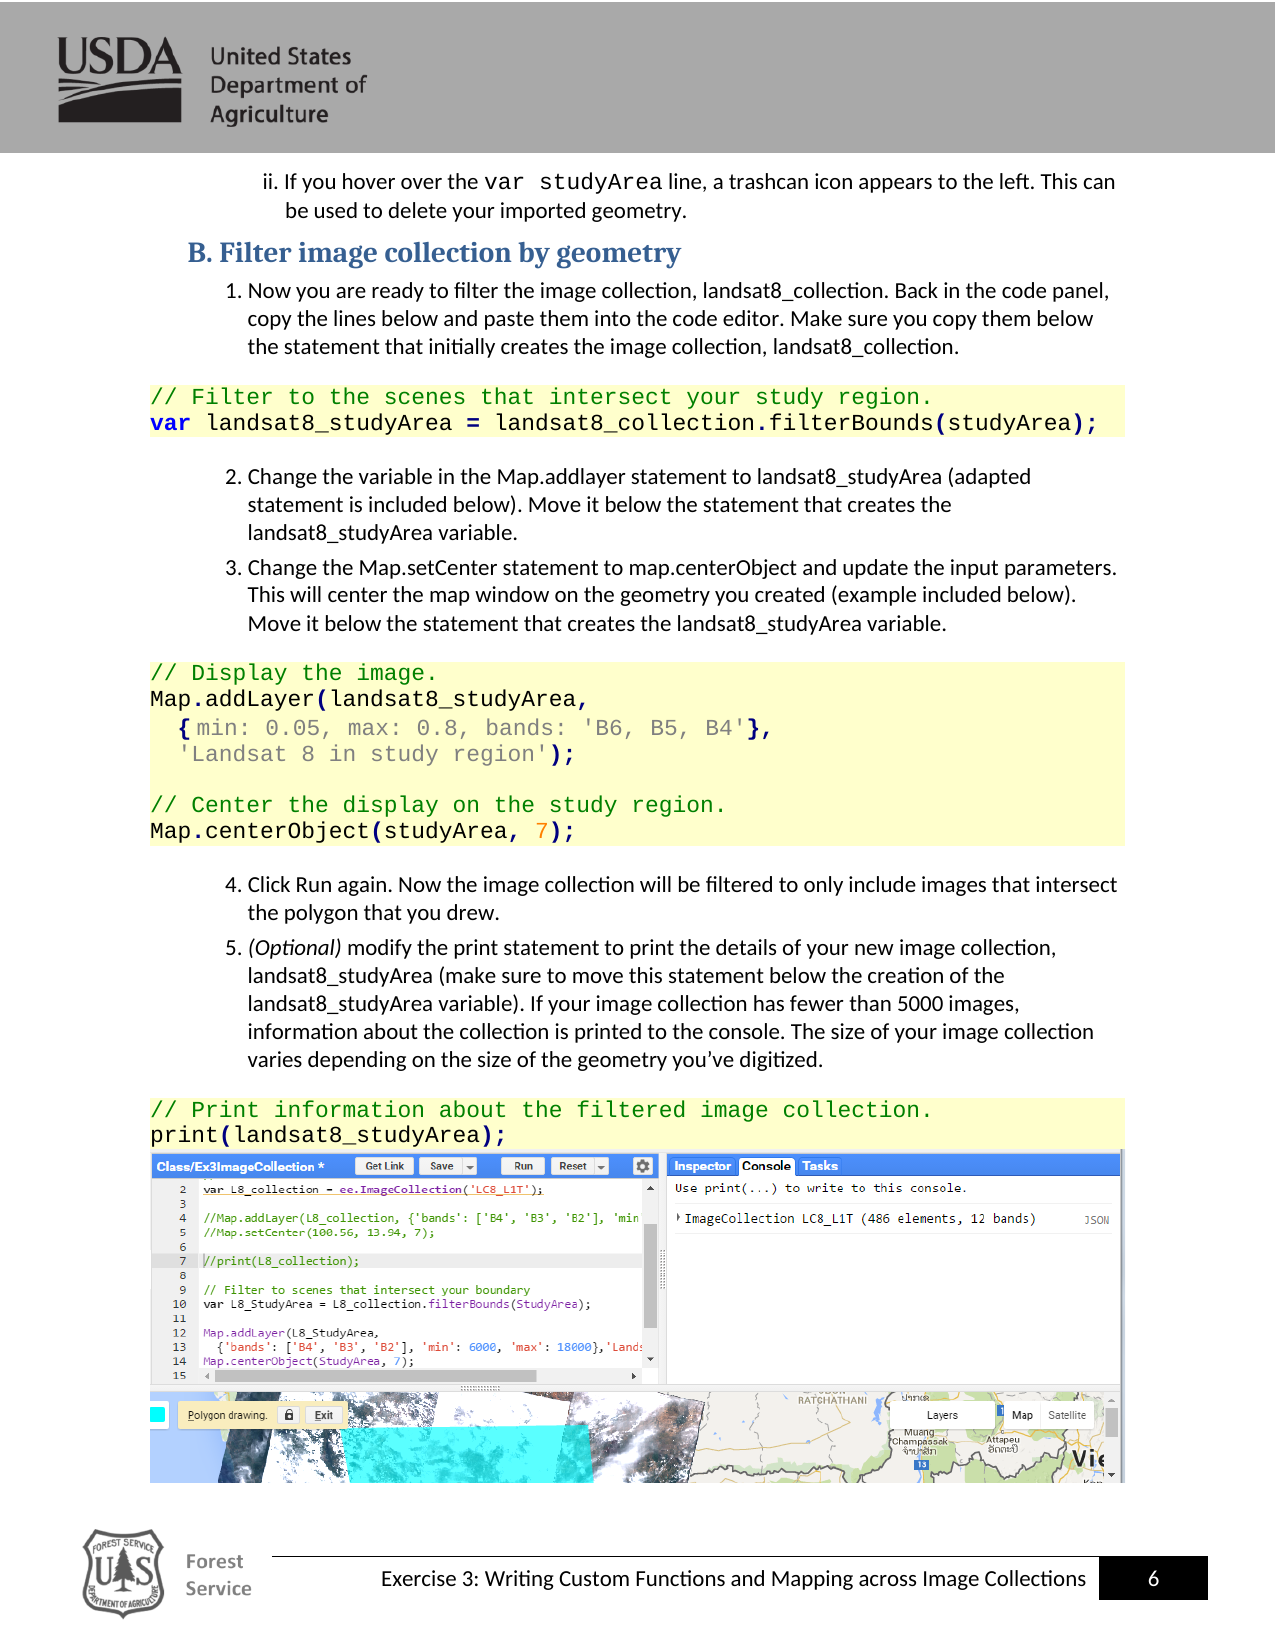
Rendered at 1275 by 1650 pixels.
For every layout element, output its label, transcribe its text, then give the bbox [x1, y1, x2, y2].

list If you hover over the var studyArea line, a trashcan icon appears to the left. This can be used to delete your imported geometry. [262, 167, 1125, 224]
text Map.centerObject(studyArea, 7); [150, 819, 1125, 846]
picture [150, 1149, 1125, 1483]
list Change the variable in the Map.addlayer statement to landsat8_studyArea (adapted statement is included below). Move it below the statement that creates the landsat8_studyArea variable. [225, 462, 1125, 546]
list Click Run again. Now the image collection will be filtered to only include images that intersect the polygon that you drew. [225, 871, 1125, 927]
list Now you are ready to filter the image collection, landsat8_collection. Back in the code panel, copy the lines below and paste them into the code editor. Make sure you copy them below the statement that initially creates the image collection, landsat8_collection. [225, 276, 1125, 360]
text var landsat8_studyArea = landsat8_collection.filterBounds(studyArea); [150, 411, 1125, 437]
text // Print information about the filtered image collection. print(landsat8_studyArea); [150, 1098, 1125, 1149]
picture [76, 1526, 260, 1628]
list Change the Map.setCenter statement to map.centerObject and update the input parameters. This will center the map window on the geometry you created (example included below). Move it below the statement that creates the landsat8_studyArea variable. [225, 553, 1125, 637]
list (Optional) modify the print statement to print the details of your new image collection, landsat8_studyArea (make sure to move this statement below the creation of the landsat8_studyArea variable). If your image collection has fewer than 5000 images, information about the collection is printed to the console. The size of your image collection varies depending on the size of the geometry you’ve digitized. [225, 933, 1125, 1073]
text // Filter to the scenes that intersect your study region. [150, 385, 1125, 411]
picture [0, 2, 1275, 153]
text // Center the display on the study region. [150, 794, 1125, 819]
text // Display the image. Map.addLayer(landsat8_studyArea, { min: 0.05, max: 0.8, bands: 'B6, B5, B4'}, 'Landsat 8 in study region'); [150, 662, 1125, 769]
list Filter image collection by geometry [187, 237, 1125, 270]
